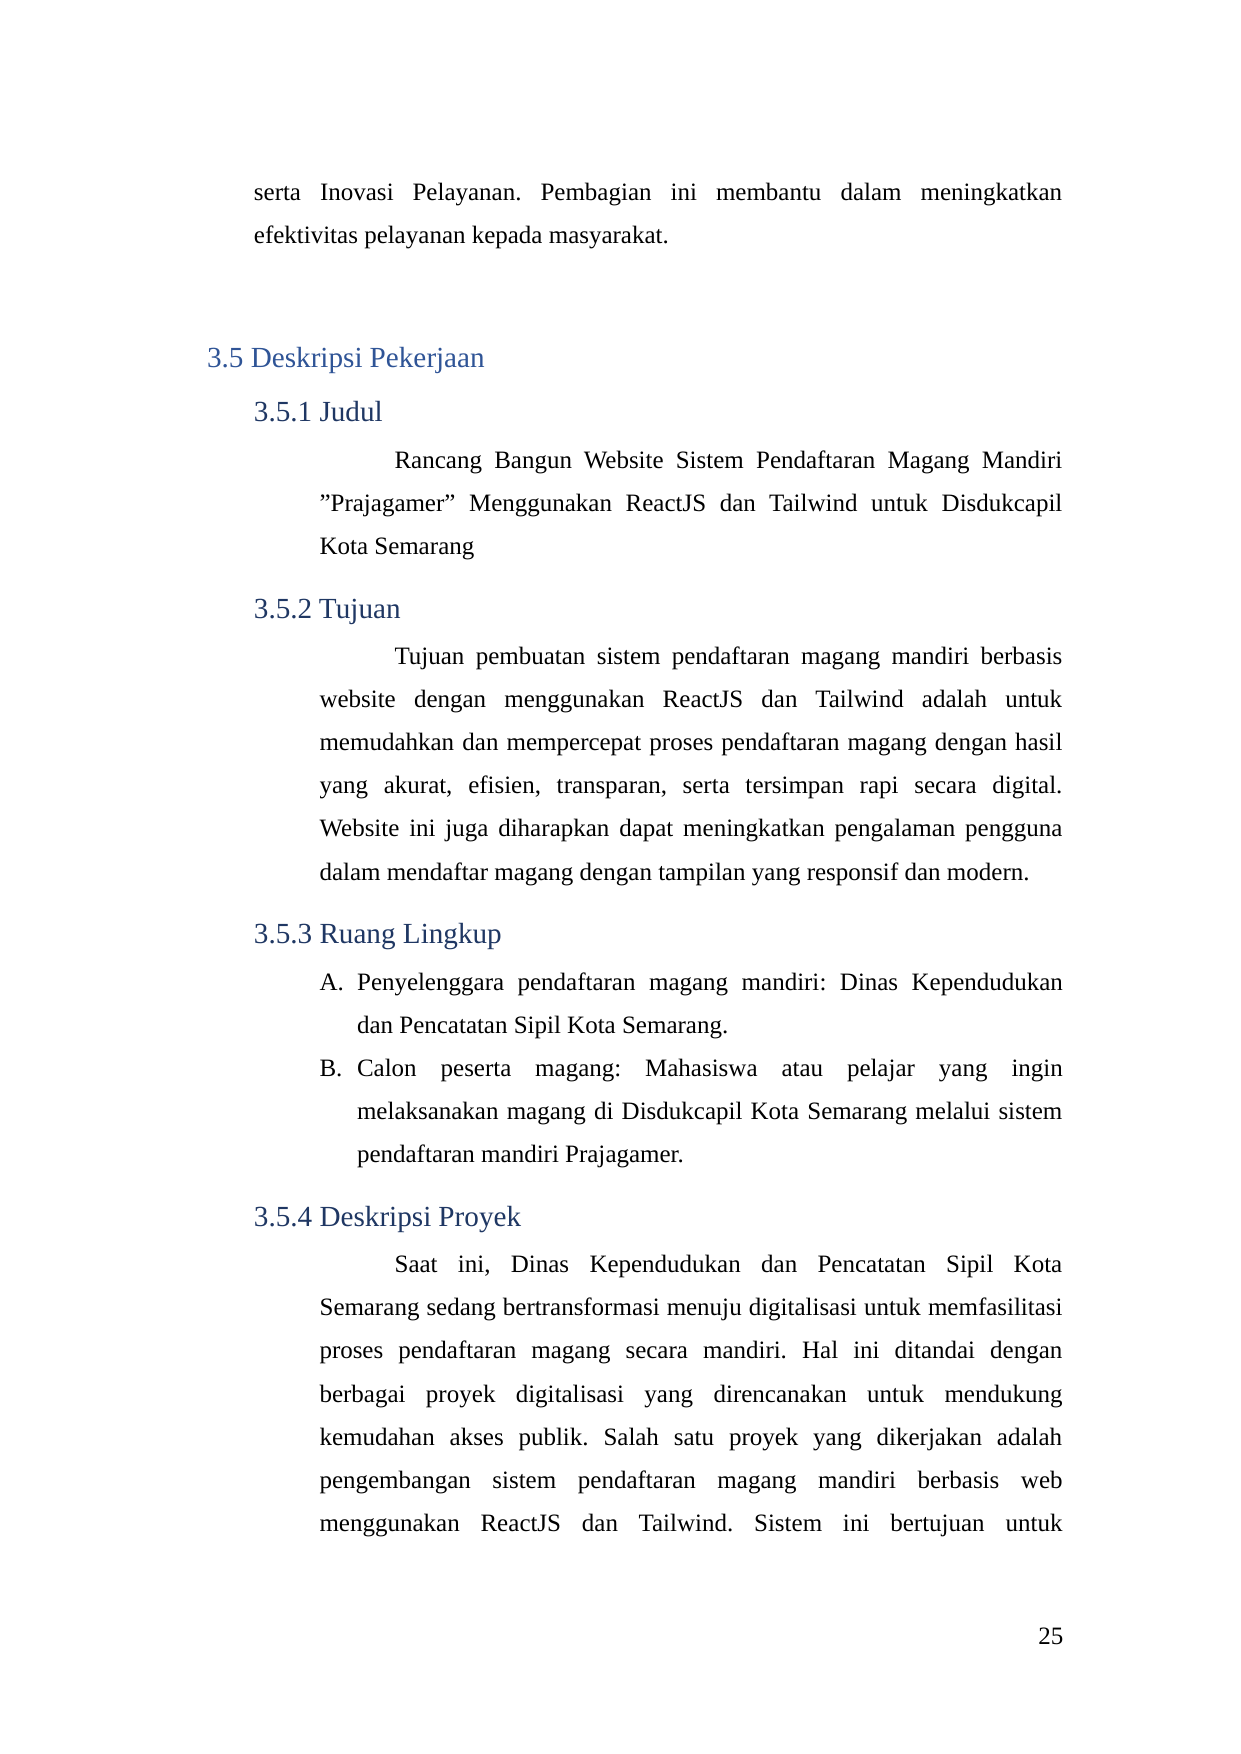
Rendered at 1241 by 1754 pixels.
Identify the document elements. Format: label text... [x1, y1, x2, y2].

subtitle 3.5.2 Tujuan [254, 591, 1063, 624]
text Tujuan pembuatan sistem pendaftaran magang mandiri berbasis website dengan menggunakan ReactJS dan Tailwind adalah untuk memudahkan dan mempercepat proses pendaftaran magang dengan hasil yang akurat, efisien, transparan, serta tersimpan rapi secara digital. Website ini juga diharapkan dapat meningkatkan pengalaman pengguna dalam mendaftar magang dengan tampilan yang responsif dan modern. [319, 641, 1063, 885]
list Penyelenggara pendaftaran magang mandiri: Dinas Kependudukan dan Pencatatan Sipil Kota Semarang. [319, 967, 1063, 1039]
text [254, 177, 1063, 249]
text Rancang Bangun Website Sistem Pendaftaran Magang Mandiri ”Prajagamer” Menggunakan ReactJS dan Tailwind untuk Disdukcapil Kota Semarang [319, 445, 1063, 560]
list Calon peserta magang: Mahasiswa atau pelajar yang ingin melaksanakan magang di Disdukcapil Kota Semarang melalui sistem pendaftaran mandiri Prajagamer. [319, 1053, 1063, 1168]
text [319, 1249, 1063, 1537]
subtitle 3.5.4 Deskripsi Proyek [254, 1199, 1063, 1233]
subtitle 3.5.3 Ruang Lingkup [254, 916, 1063, 950]
subtitle 3.5.1 Judul [254, 394, 1063, 428]
subtitle 3.5 Deskripsi Pekerjaan [207, 340, 1063, 373]
